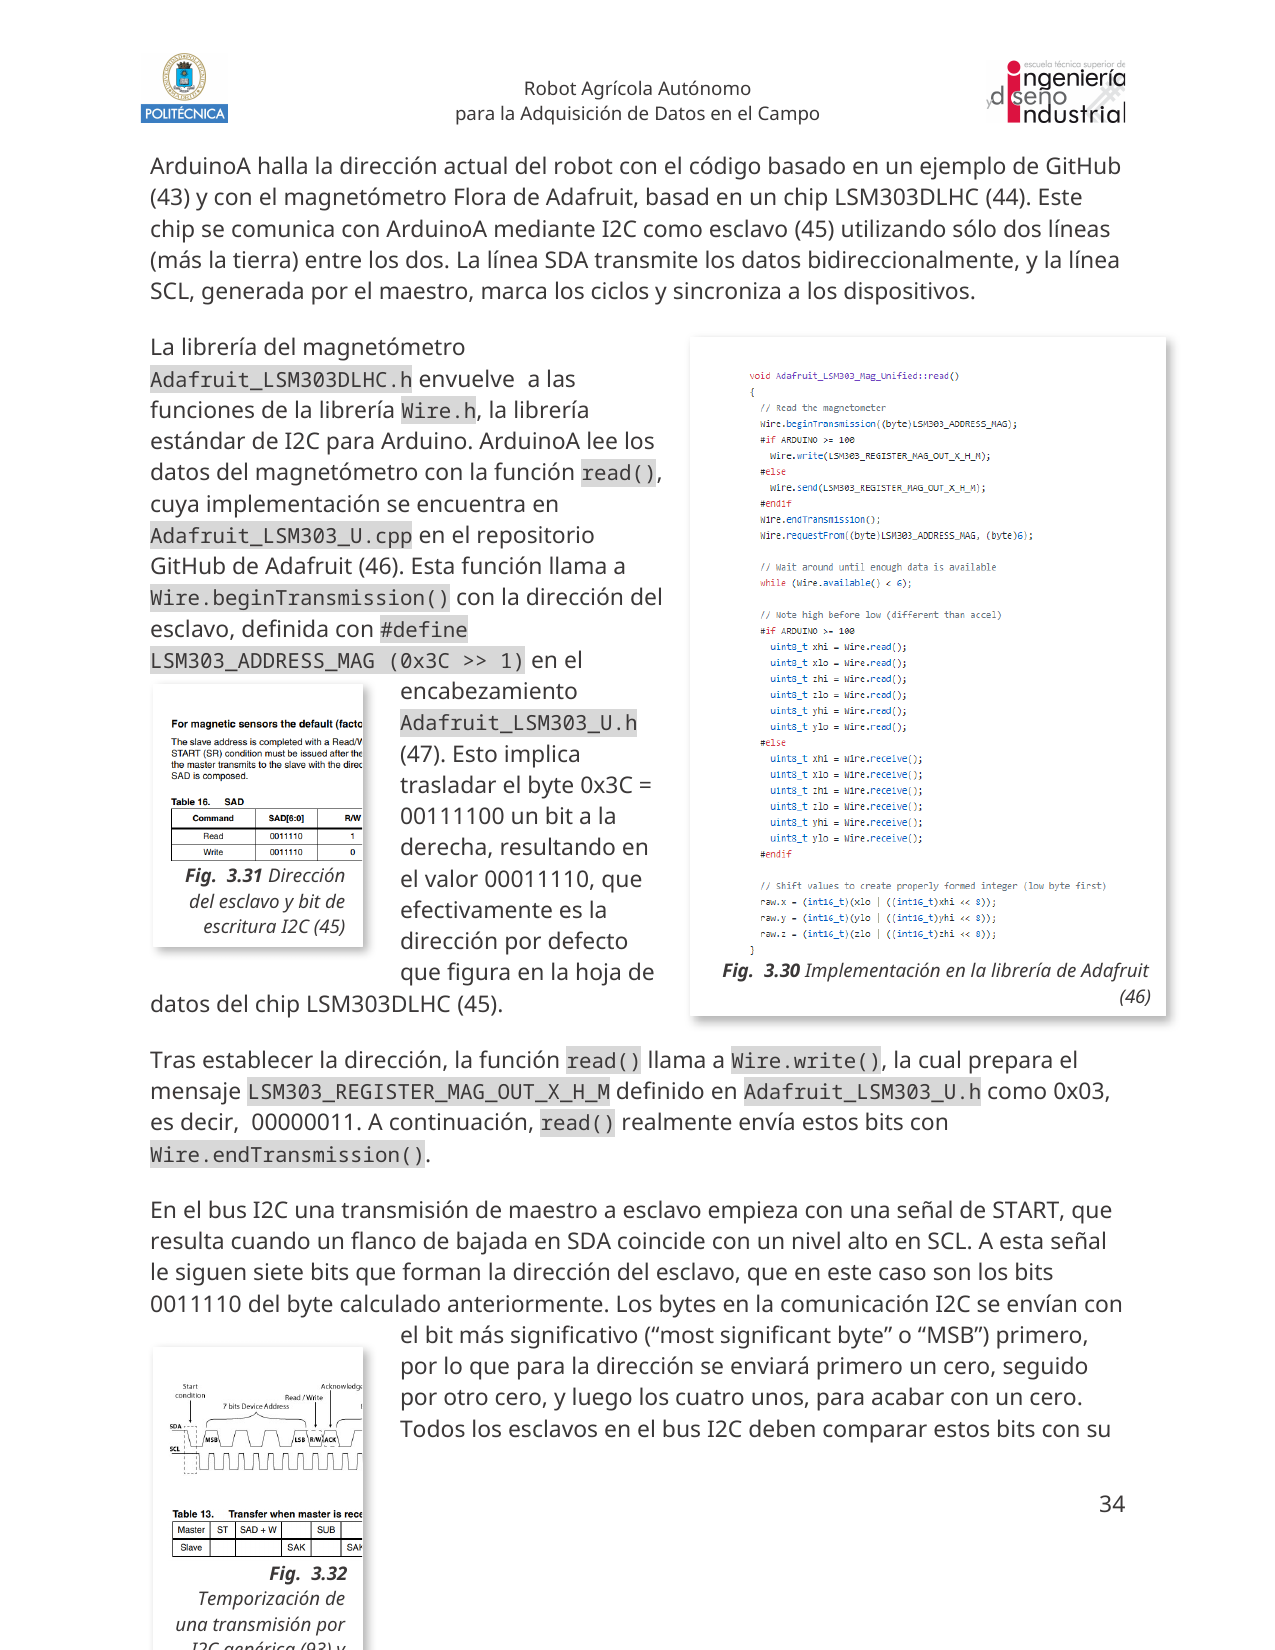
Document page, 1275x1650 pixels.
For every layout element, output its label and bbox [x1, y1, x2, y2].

picture [168, 1380, 363, 1478]
picture [168, 1509, 363, 1561]
picture [168, 717, 363, 863]
picture [140, 53, 228, 123]
picture [746, 370, 1111, 958]
picture [986, 60, 1125, 123]
